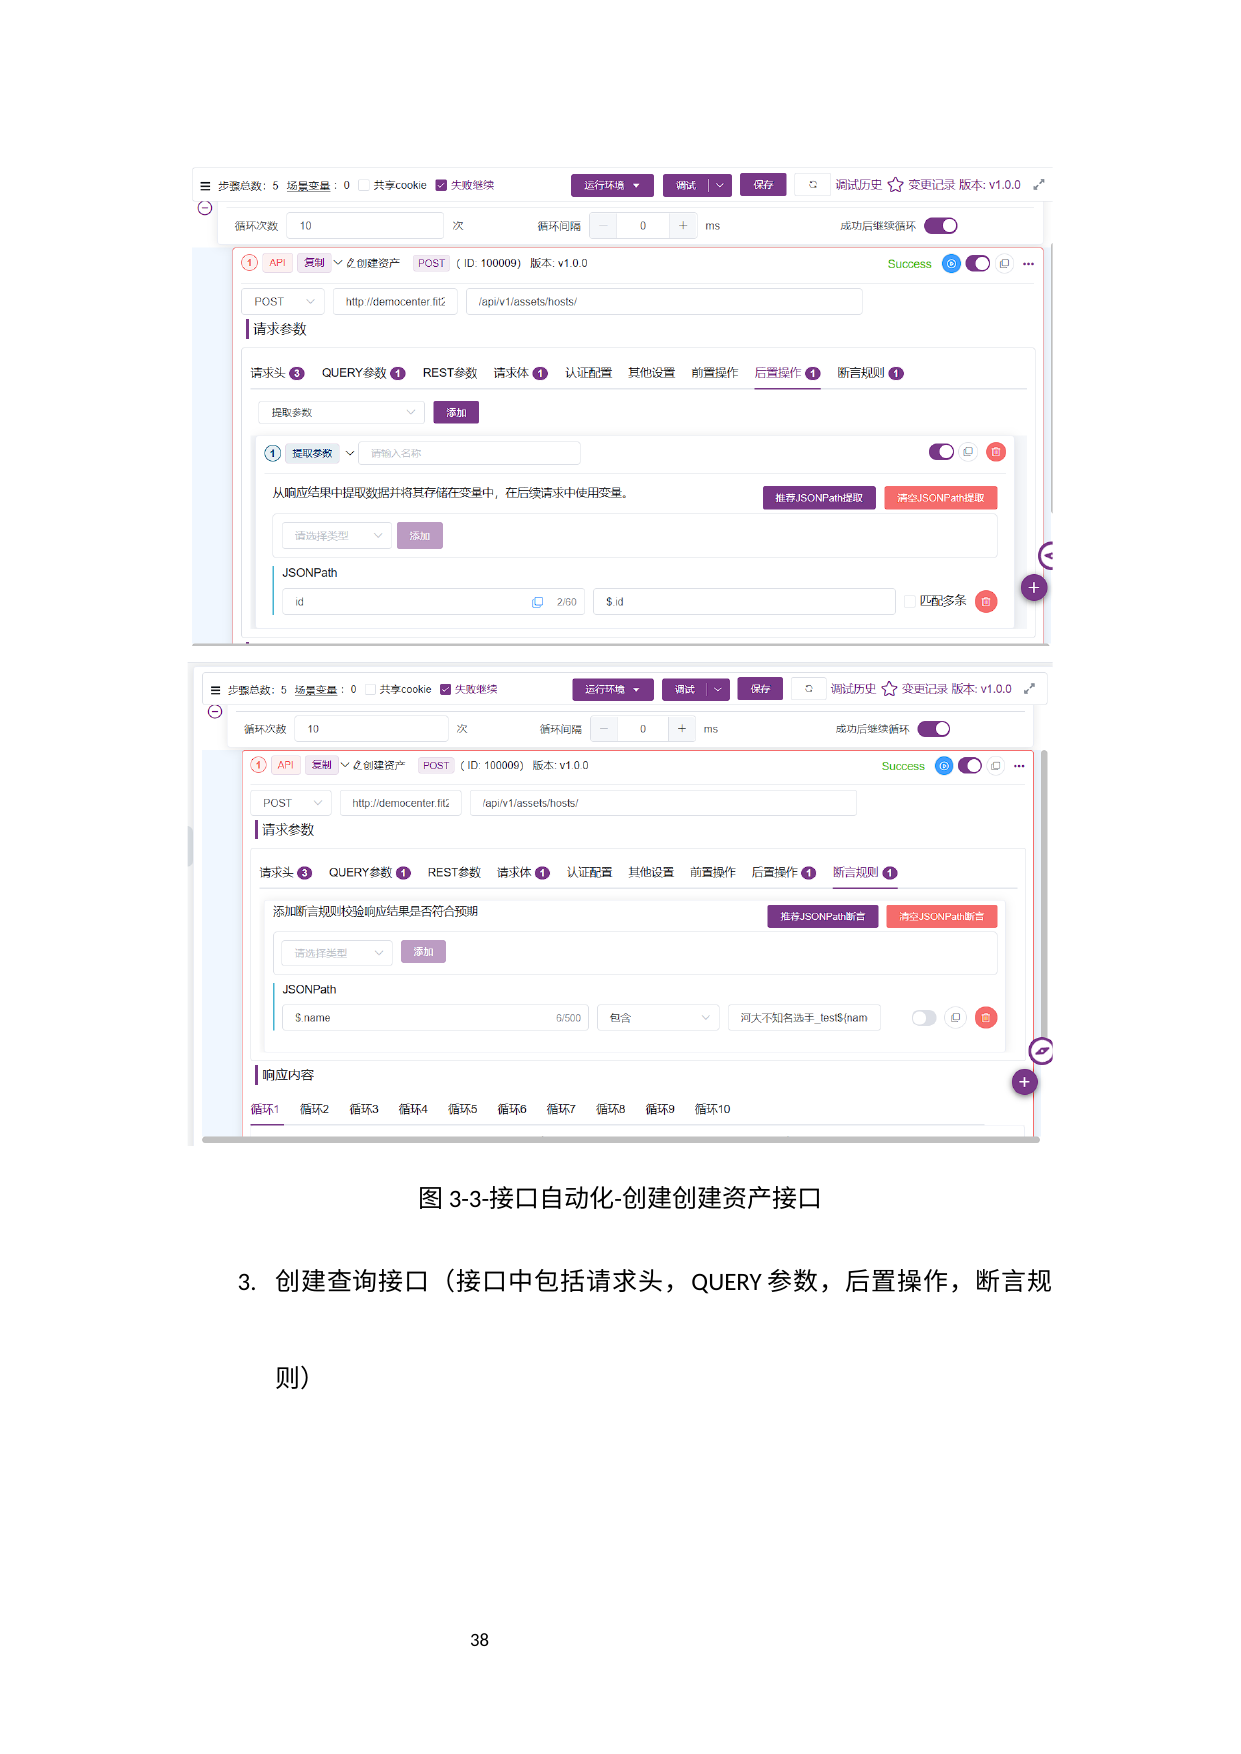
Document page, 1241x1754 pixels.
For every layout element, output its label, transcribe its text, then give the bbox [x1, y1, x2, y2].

text 图3-3-接口自动化-创建创建资产接口 [187, 1164, 1053, 1229]
picture [187, 662, 1053, 1146]
picture [187, 162, 1053, 646]
list 创建查询接口（接口中包括请求头，QUERY参数，后置操作，断言规则） [237, 1247, 1053, 1409]
